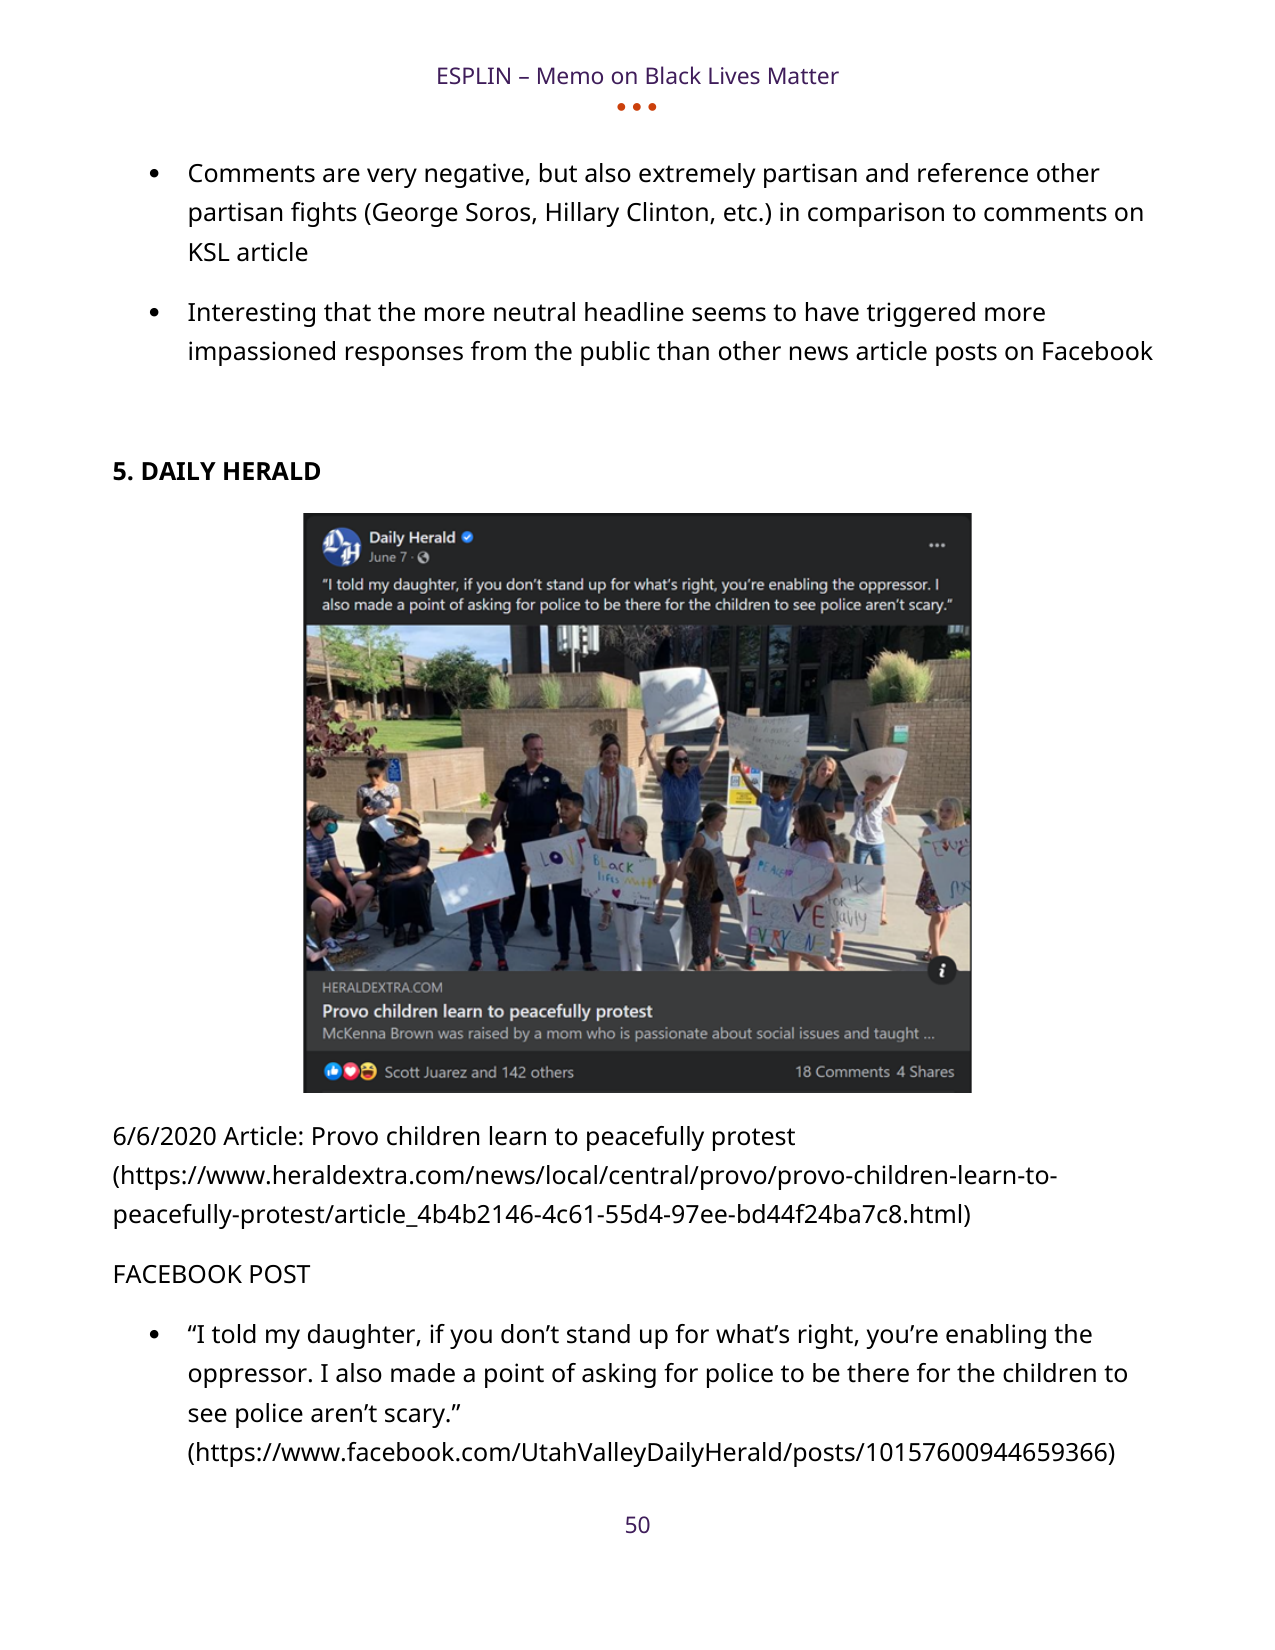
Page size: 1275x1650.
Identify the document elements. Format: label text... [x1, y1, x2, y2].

text FACEBOOK POST [112, 1257, 1162, 1291]
text 6/6/2020 Article: Provo children learn to peacefully protest (https://www.heraldextra.com/news/local/central/provo/provo-children-learn-to-peacefully-protest/article_4b4b2146-4c61-55d4-97ee-bd44f24ba7c8.html) [112, 1118, 1162, 1231]
list Comments are very negative, but also extremely partisan and reference other partisan fights (George Soros, Hillary Clinton, etc.) in comparison to comments on KSL article [150, 156, 1162, 268]
list “I told my daughter, if you don’t stand up for what’s right, you’re enabling the oppressor. I also made a point of asking for police to be there for the children to see police aren’t scary.” (https://www.facebook.com/UtahValleyDailyHerald/posts/10157600944659366) [150, 1317, 1162, 1468]
list Interesting that the more neutral headline seems to have triggered more impassioned responses from the public than other news article posts on Facebook [150, 294, 1162, 367]
text 5. DAILY HERALD [112, 453, 1162, 487]
picture [303, 513, 972, 1093]
